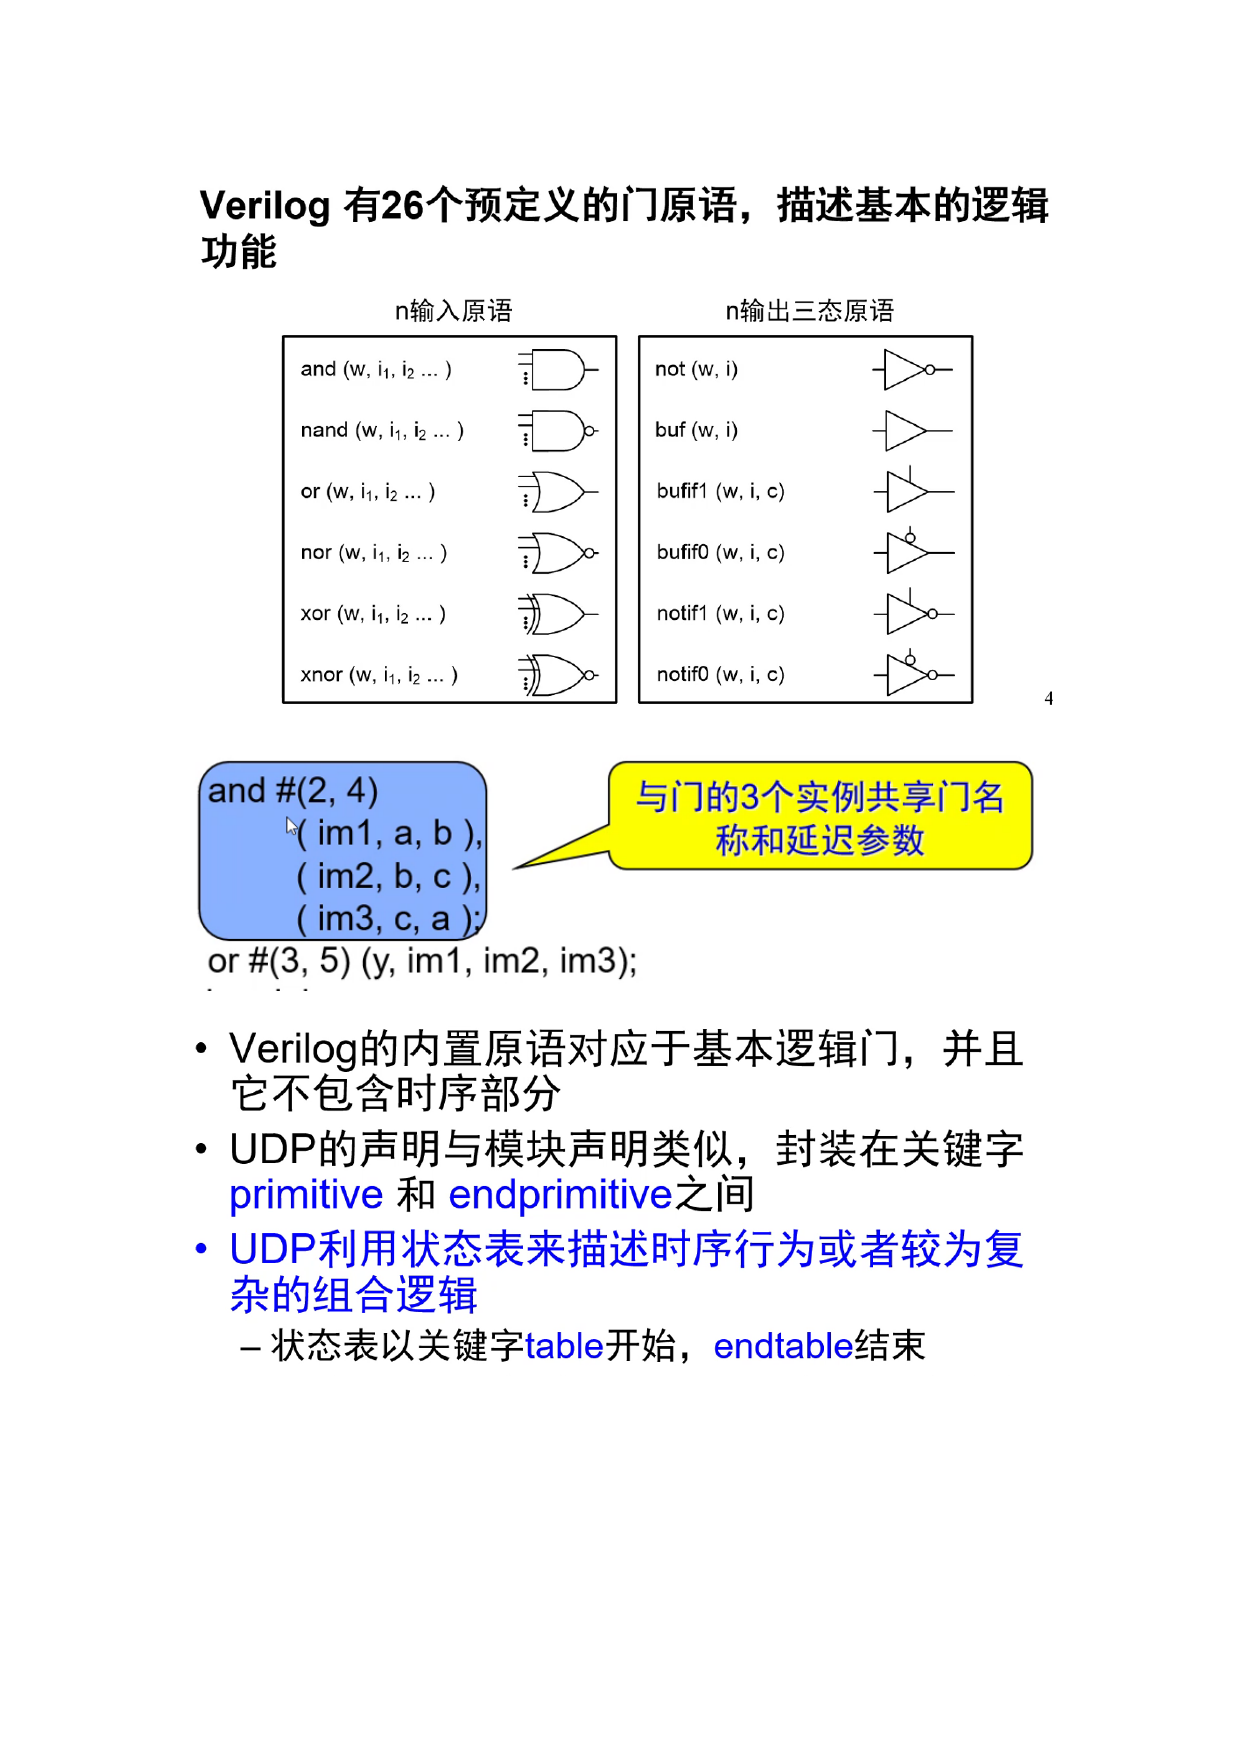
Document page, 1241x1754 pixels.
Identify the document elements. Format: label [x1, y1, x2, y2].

picture [187, 162, 1053, 716]
picture [187, 1007, 1053, 1376]
picture [187, 747, 1053, 991]
